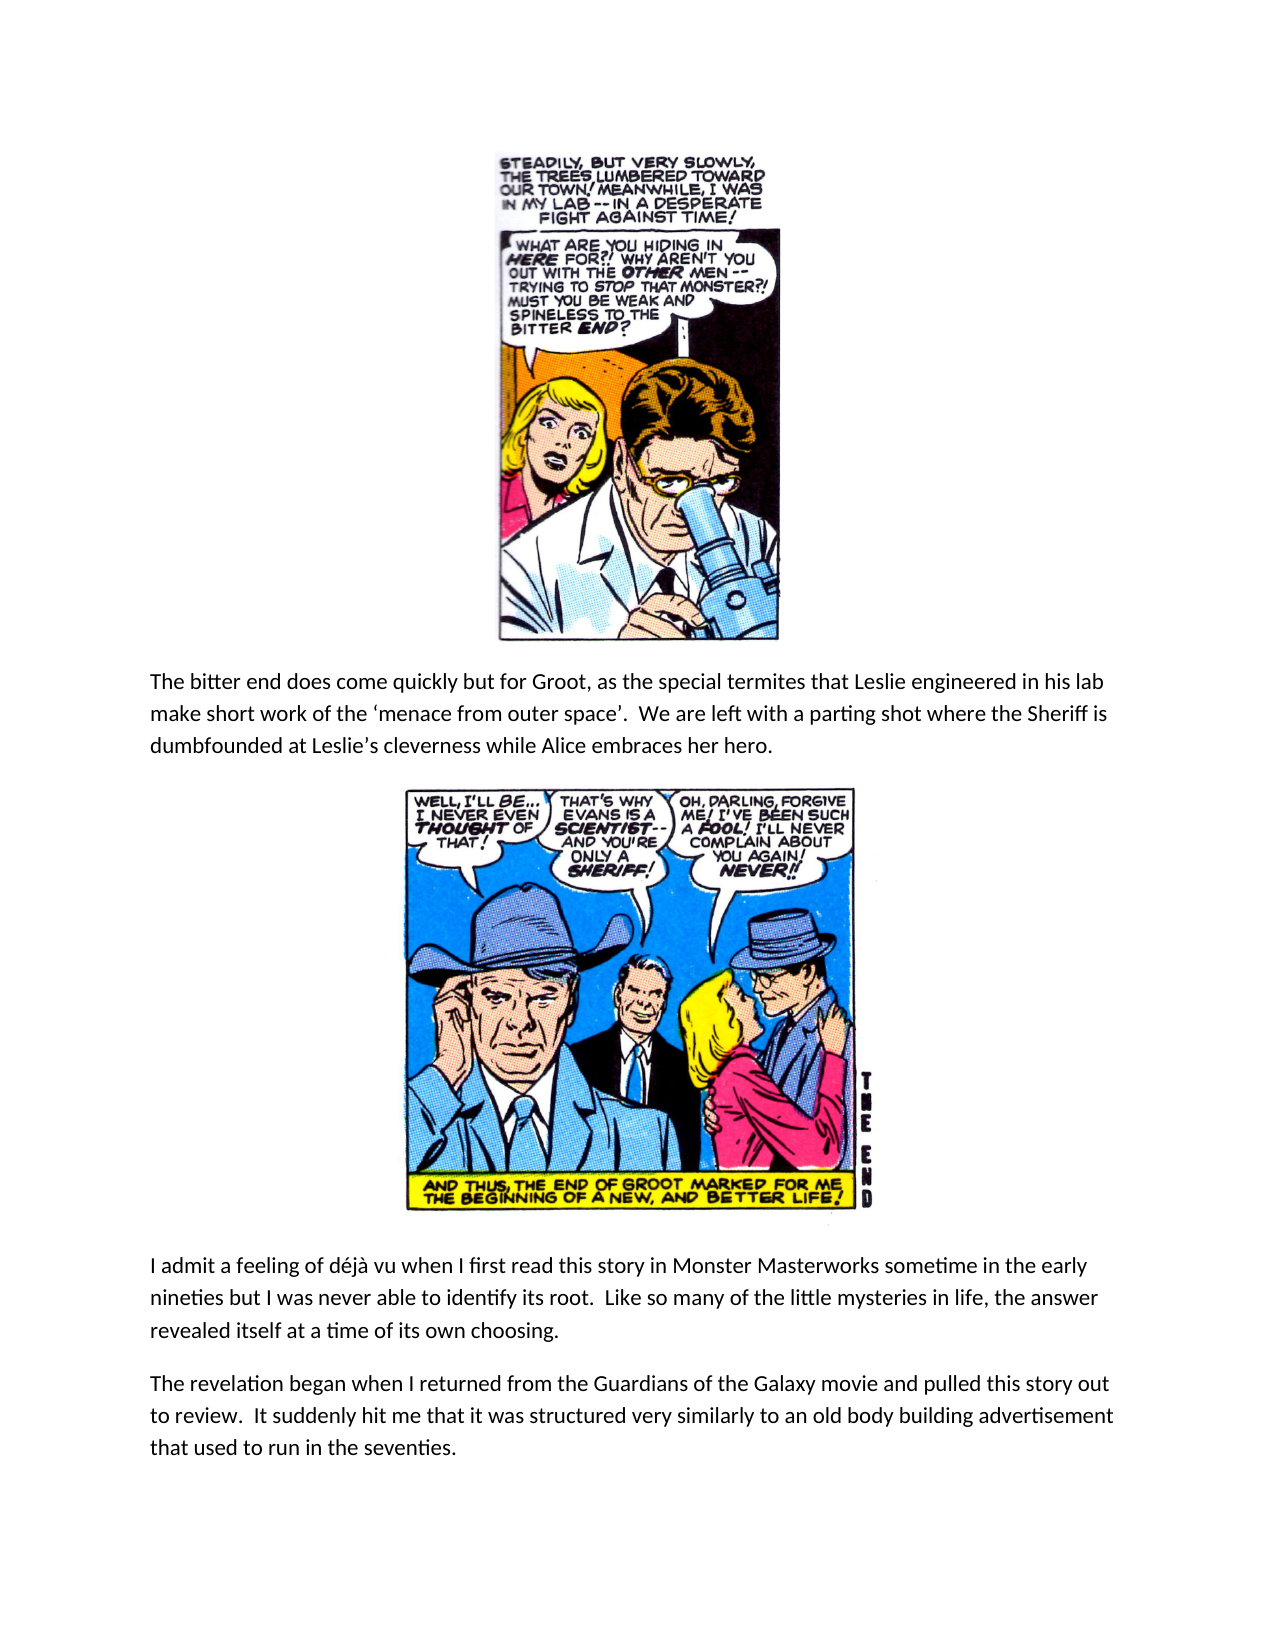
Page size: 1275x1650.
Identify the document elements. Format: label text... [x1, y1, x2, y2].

text The revelation began when I returned from the Guardians of the Galaxy movie and pulled this story out to review. It suddenly hit me that it was structured very similarly to an old body building advertisement that used to run in the seventies. [150, 1369, 1125, 1461]
picture [397, 784, 878, 1227]
picture [494, 150, 781, 642]
text The bitter end does come quickly but for Groot, as the special termites that Leslie engineered in his lab make short work of the ‘menace from outer space’. We are left with a parting shot where the Sheriff is dumbfounded at Leslie’s cleverness while Alice embraces her hero. [150, 667, 1125, 759]
text I admit a feeling of déjà vu when I first read this story in Monster Masterworks sometime in the early nineties but I was never able to identify its root. Like so many of the little mysteries in life, the answer revealed itself at a time of its own choosing. [150, 1251, 1125, 1344]
